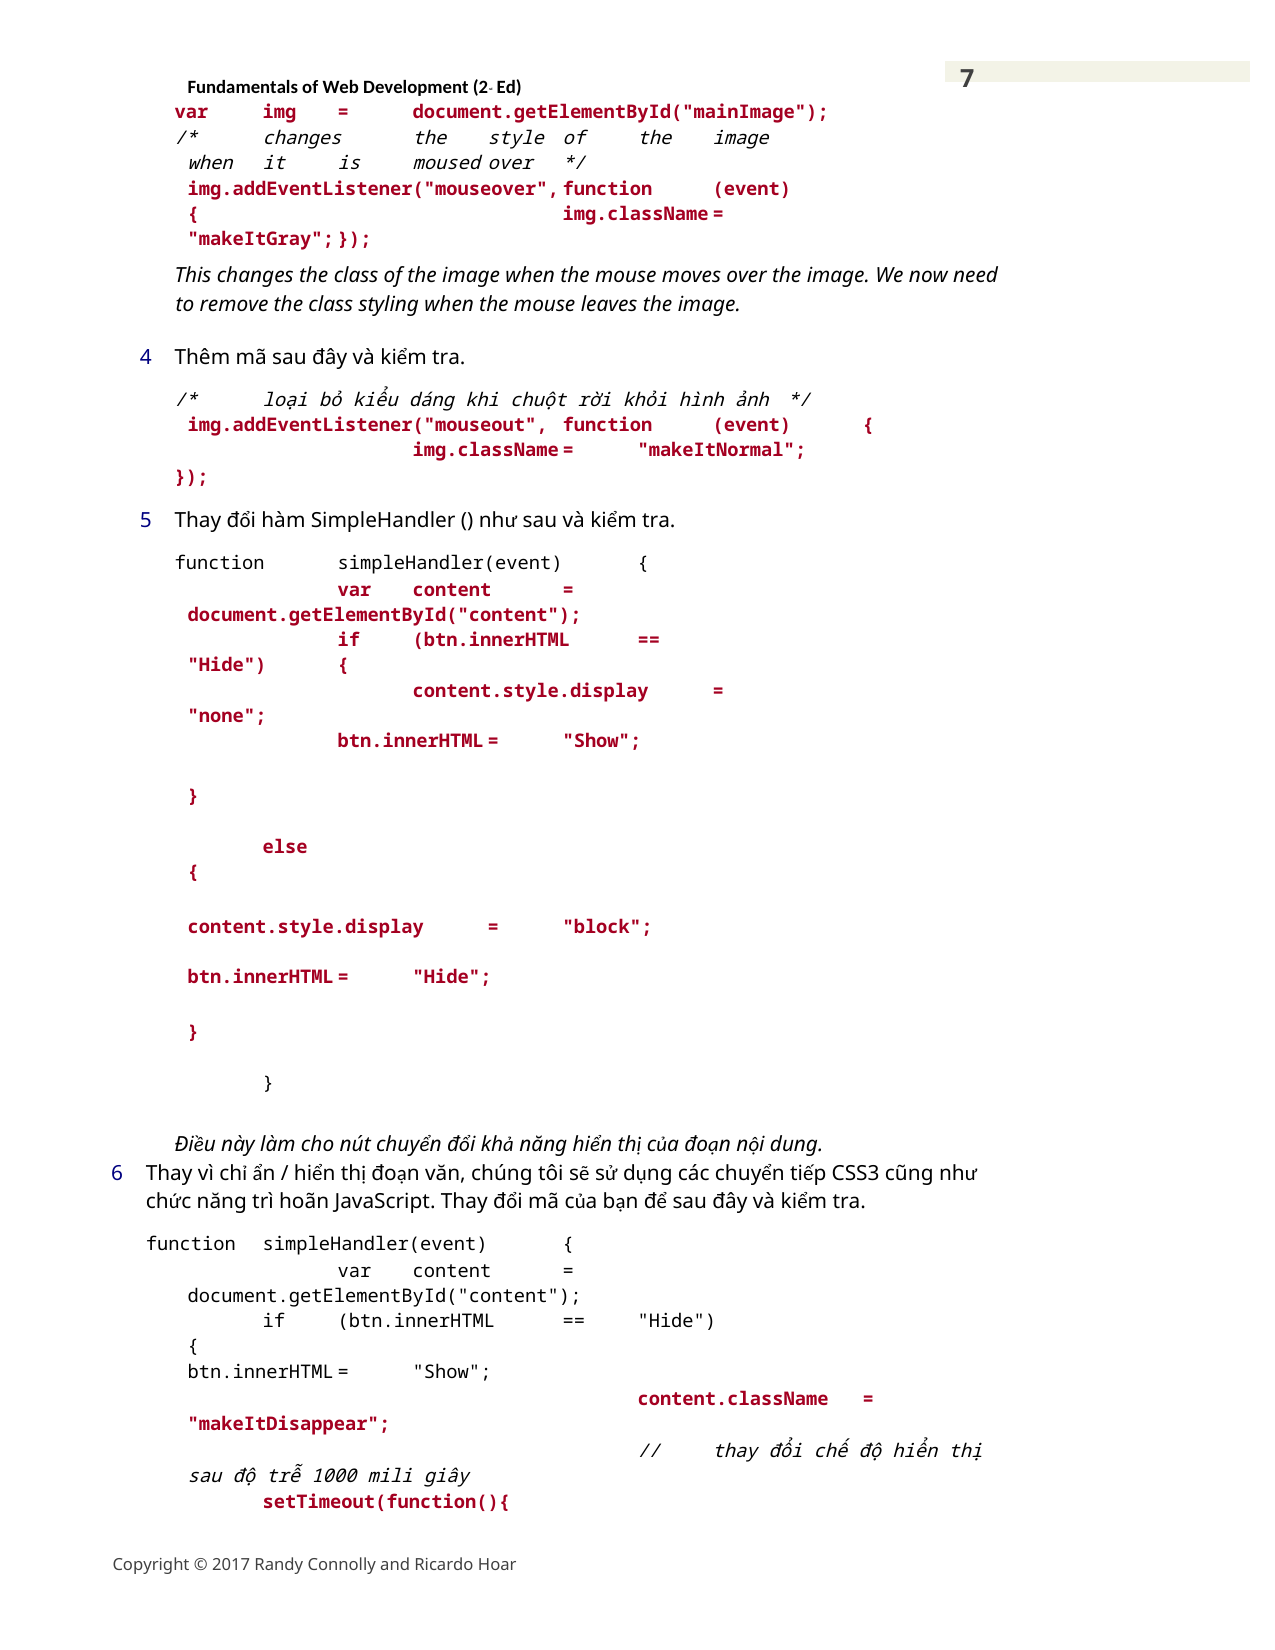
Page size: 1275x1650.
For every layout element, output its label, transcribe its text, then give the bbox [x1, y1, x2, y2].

text Điều này làm cho nút chuyển đổi khả năng hiển thị của đoạn nội dung. [174, 1129, 1002, 1157]
text var content = document.getElementById("content"); if (btn.innerHTML == "Hide") { content.style.display = "none"; btn.innerHTML = "Show"; [174, 576, 768, 753]
text /* changes the style of the image when it is moused over */ img.addEventListener("mouseover", function (event) { img.className = "makeItGray"; }); [174, 124, 830, 251]
text 6 Thay vì chỉ ẩn / hiển thị đoạn văn, chúng tôi sẽ sử dụng các chuyển tiếp CSS3 cũng như chức năng trì hoãn JavaScript. Thay đổi mã của bạn để sau đây và kiểm tra. [111, 1158, 1002, 1214]
text var content = document.getElementById("content"); if (btn.innerHTML == "Hide") { btn.innerHTML = "Show"; [146, 1257, 796, 1383]
text var img = document.getElementById("mainImage"); [174, 98, 1002, 123]
list Thay đổi hàm SimpleHandler () như sau và kiểm tra. [139, 505, 1002, 534]
text // thay đổi chế độ hiển thị sau độ trễ 1000 mili giây setTimeout(function(){ [146, 1437, 1002, 1513]
text function simpleHandler(event) { [174, 549, 1002, 575]
text } } [174, 991, 324, 1120]
text }); [174, 463, 1002, 489]
text content.style.display = "block"; btn.innerHTML = "Hide"; [174, 885, 768, 989]
text content.className = "makeItDisappear"; [146, 1385, 1002, 1435]
text function simpleHandler(event) { [146, 1230, 1002, 1256]
text /* loại bỏ kiểu dáng khi chuột rời khỏi hình ảnh */ img.addEventListener("mouseout", function (event) { img.className = "makeItNormal"; [174, 386, 881, 462]
text This changes the class of the image when the mouse moves over the image. We now need to remove the class styling when the mouse leaves the image. [174, 260, 1002, 317]
list Thêm mã sau đây và kiểm tra. [139, 342, 1002, 370]
text } else { [174, 755, 325, 884]
